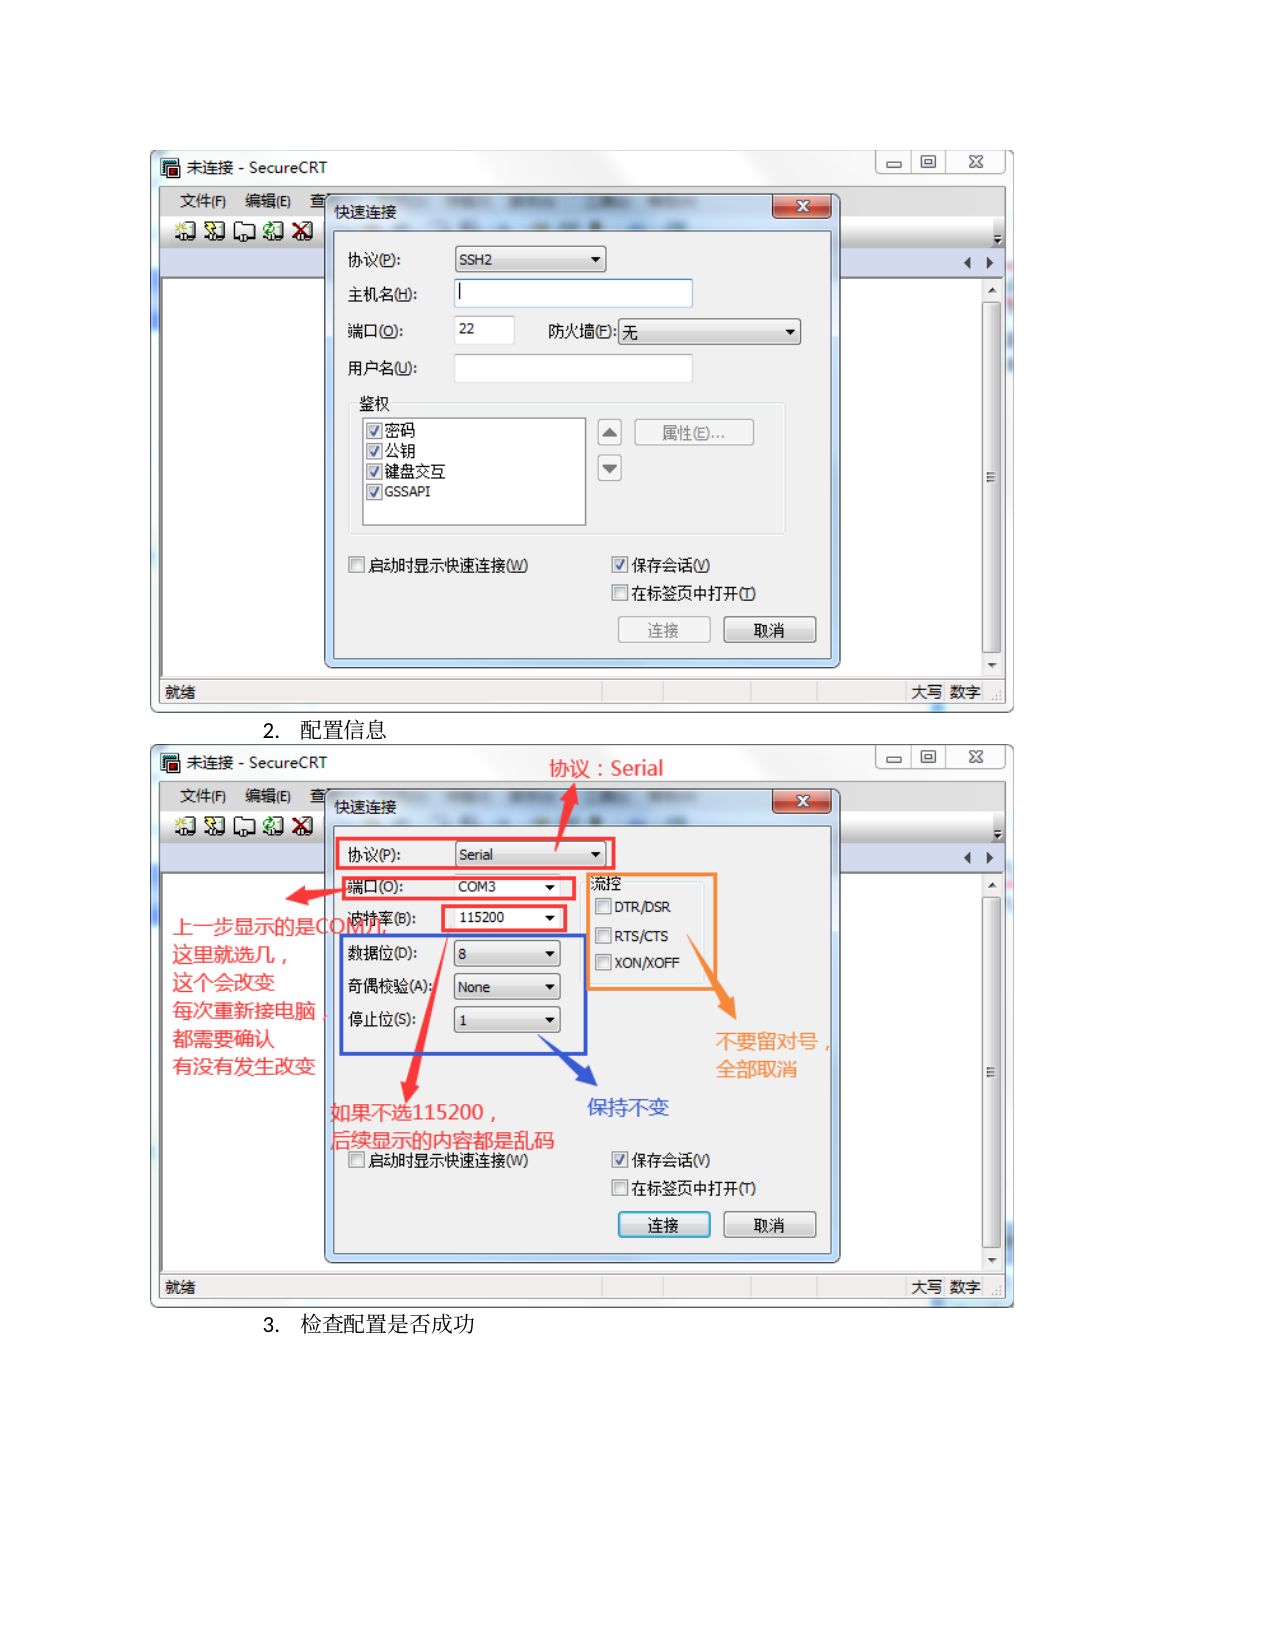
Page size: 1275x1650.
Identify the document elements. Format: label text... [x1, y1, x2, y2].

picture [150, 744, 1014, 1308]
list 检查配置是否成功 [262, 1307, 1125, 1339]
list 配置信息 [262, 713, 1125, 744]
picture [150, 150, 1014, 713]
